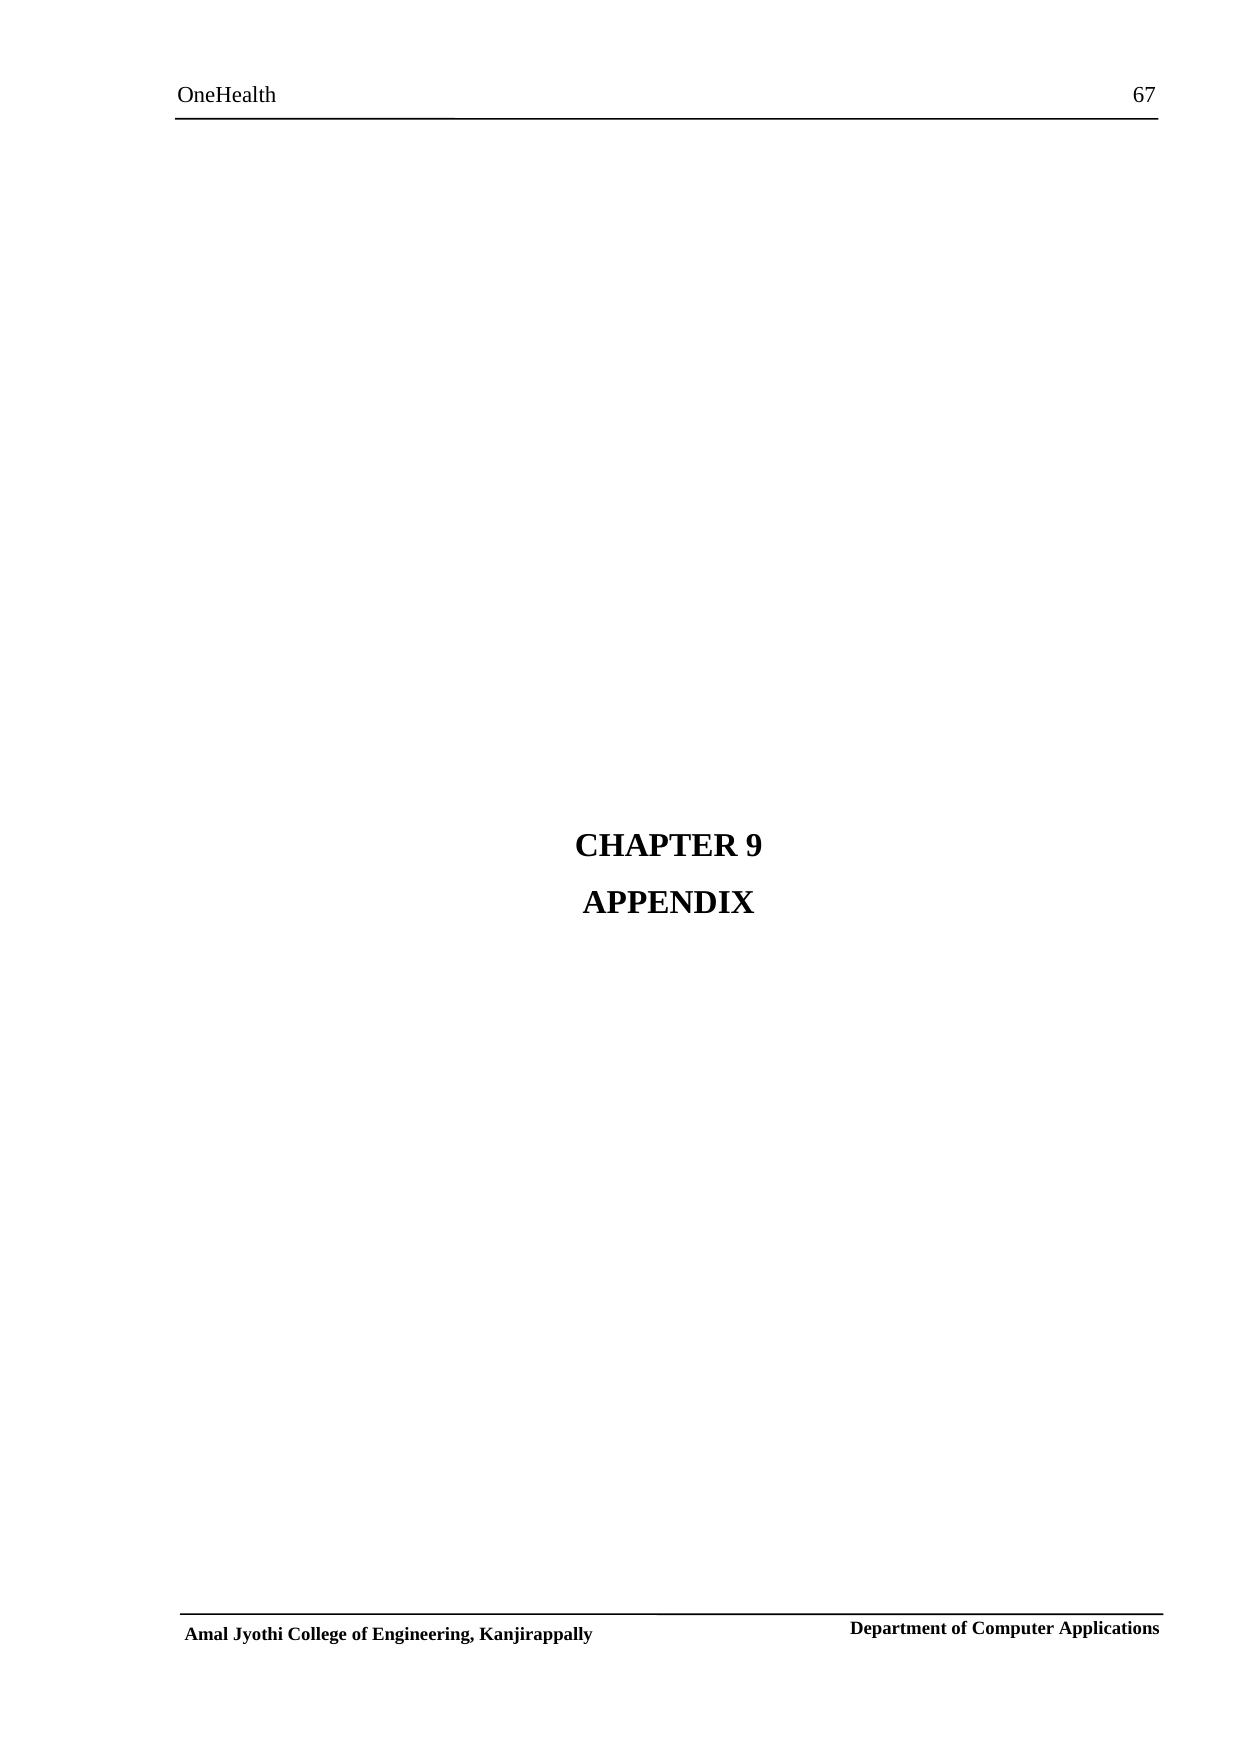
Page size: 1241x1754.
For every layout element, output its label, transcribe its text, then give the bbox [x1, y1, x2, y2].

subtitle APPENDIX [175, 883, 1162, 921]
subtitle CHAPTER 9 [175, 825, 1162, 863]
